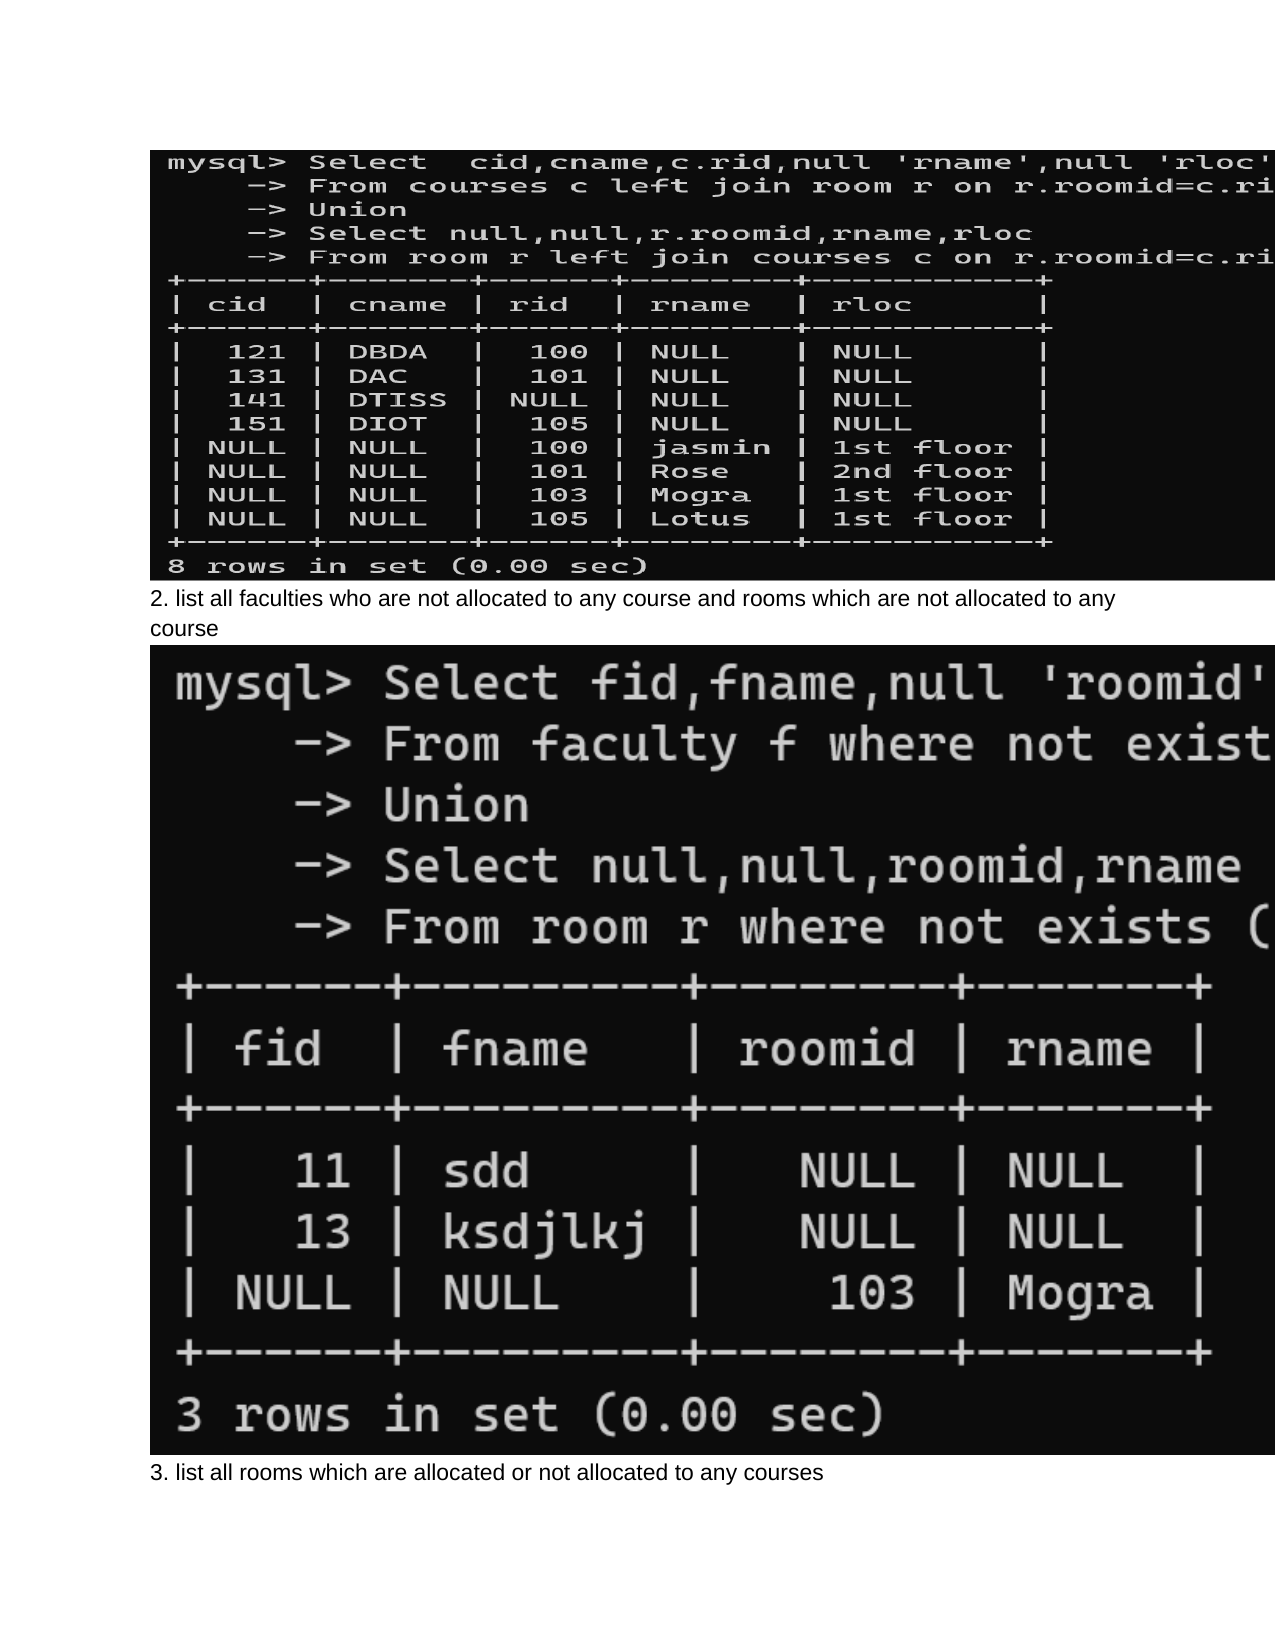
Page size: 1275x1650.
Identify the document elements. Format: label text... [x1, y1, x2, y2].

picture [150, 645, 1275, 1455]
picture [150, 150, 1275, 581]
text 3. list all rooms which are allocated or not allocated to any courses [150, 1458, 1125, 1485]
text 2. list all faculties who are not allocated to any course and rooms which are not allocated to any course [150, 585, 1125, 641]
